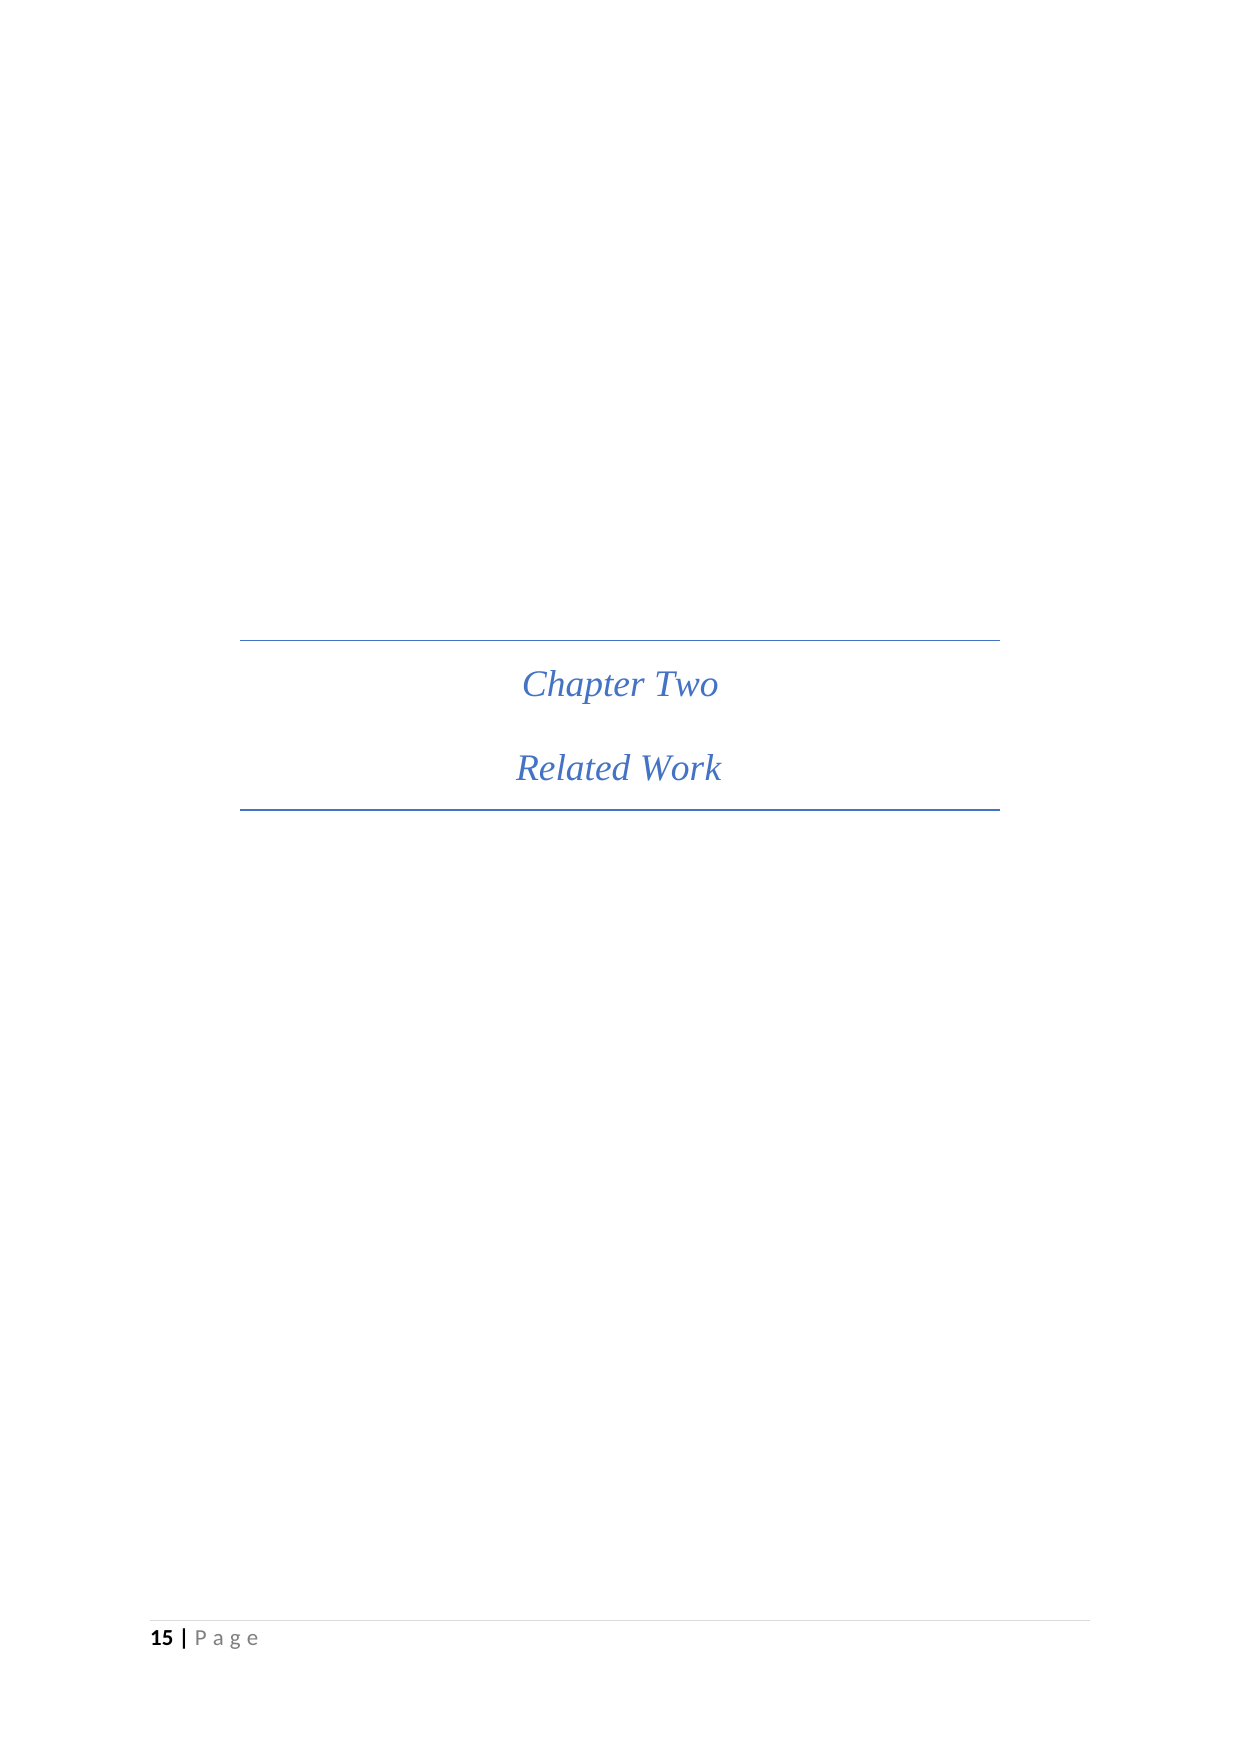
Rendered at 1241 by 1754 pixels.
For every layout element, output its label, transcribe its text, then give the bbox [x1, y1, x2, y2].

text Chapter Two [240, 641, 1000, 704]
text Related Work [240, 724, 1000, 809]
